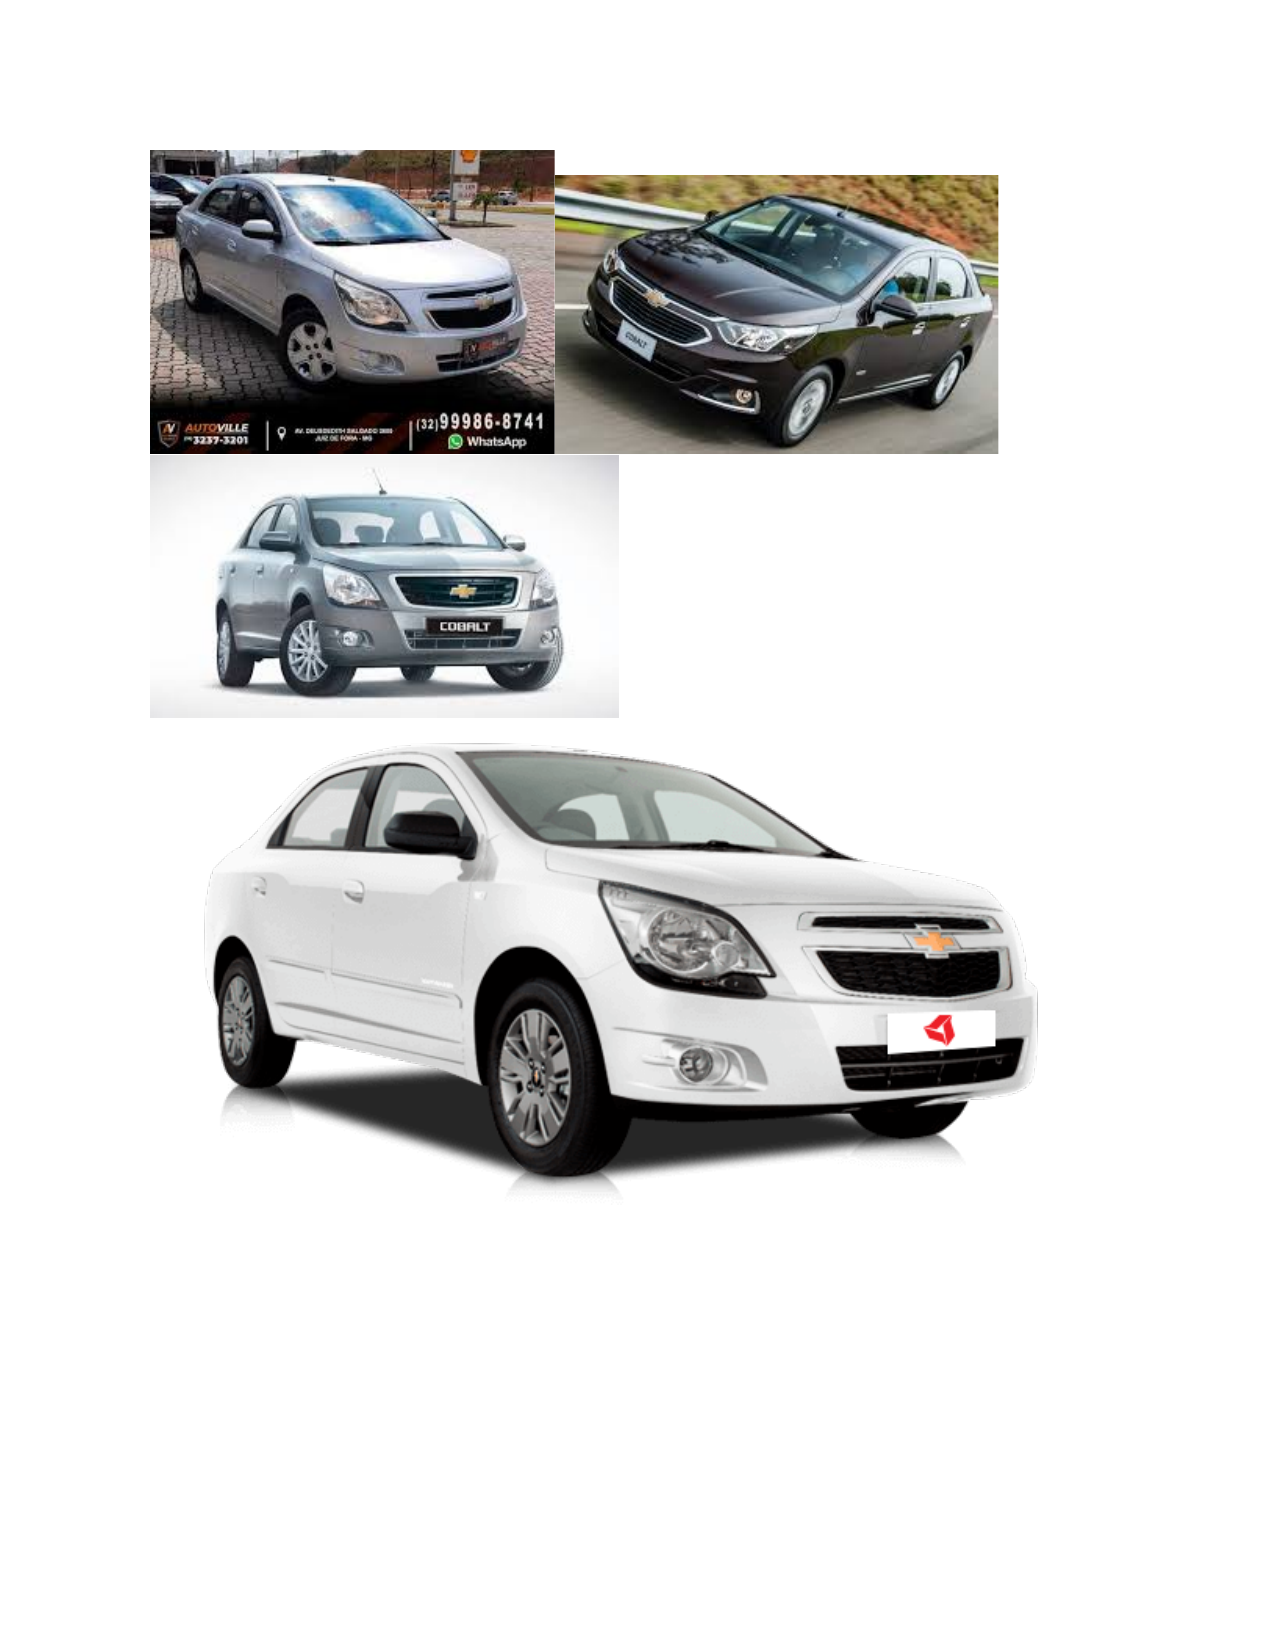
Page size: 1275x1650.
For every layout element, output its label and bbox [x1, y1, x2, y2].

picture [150, 455, 619, 718]
picture [150, 720, 1088, 1205]
picture [150, 150, 999, 454]
